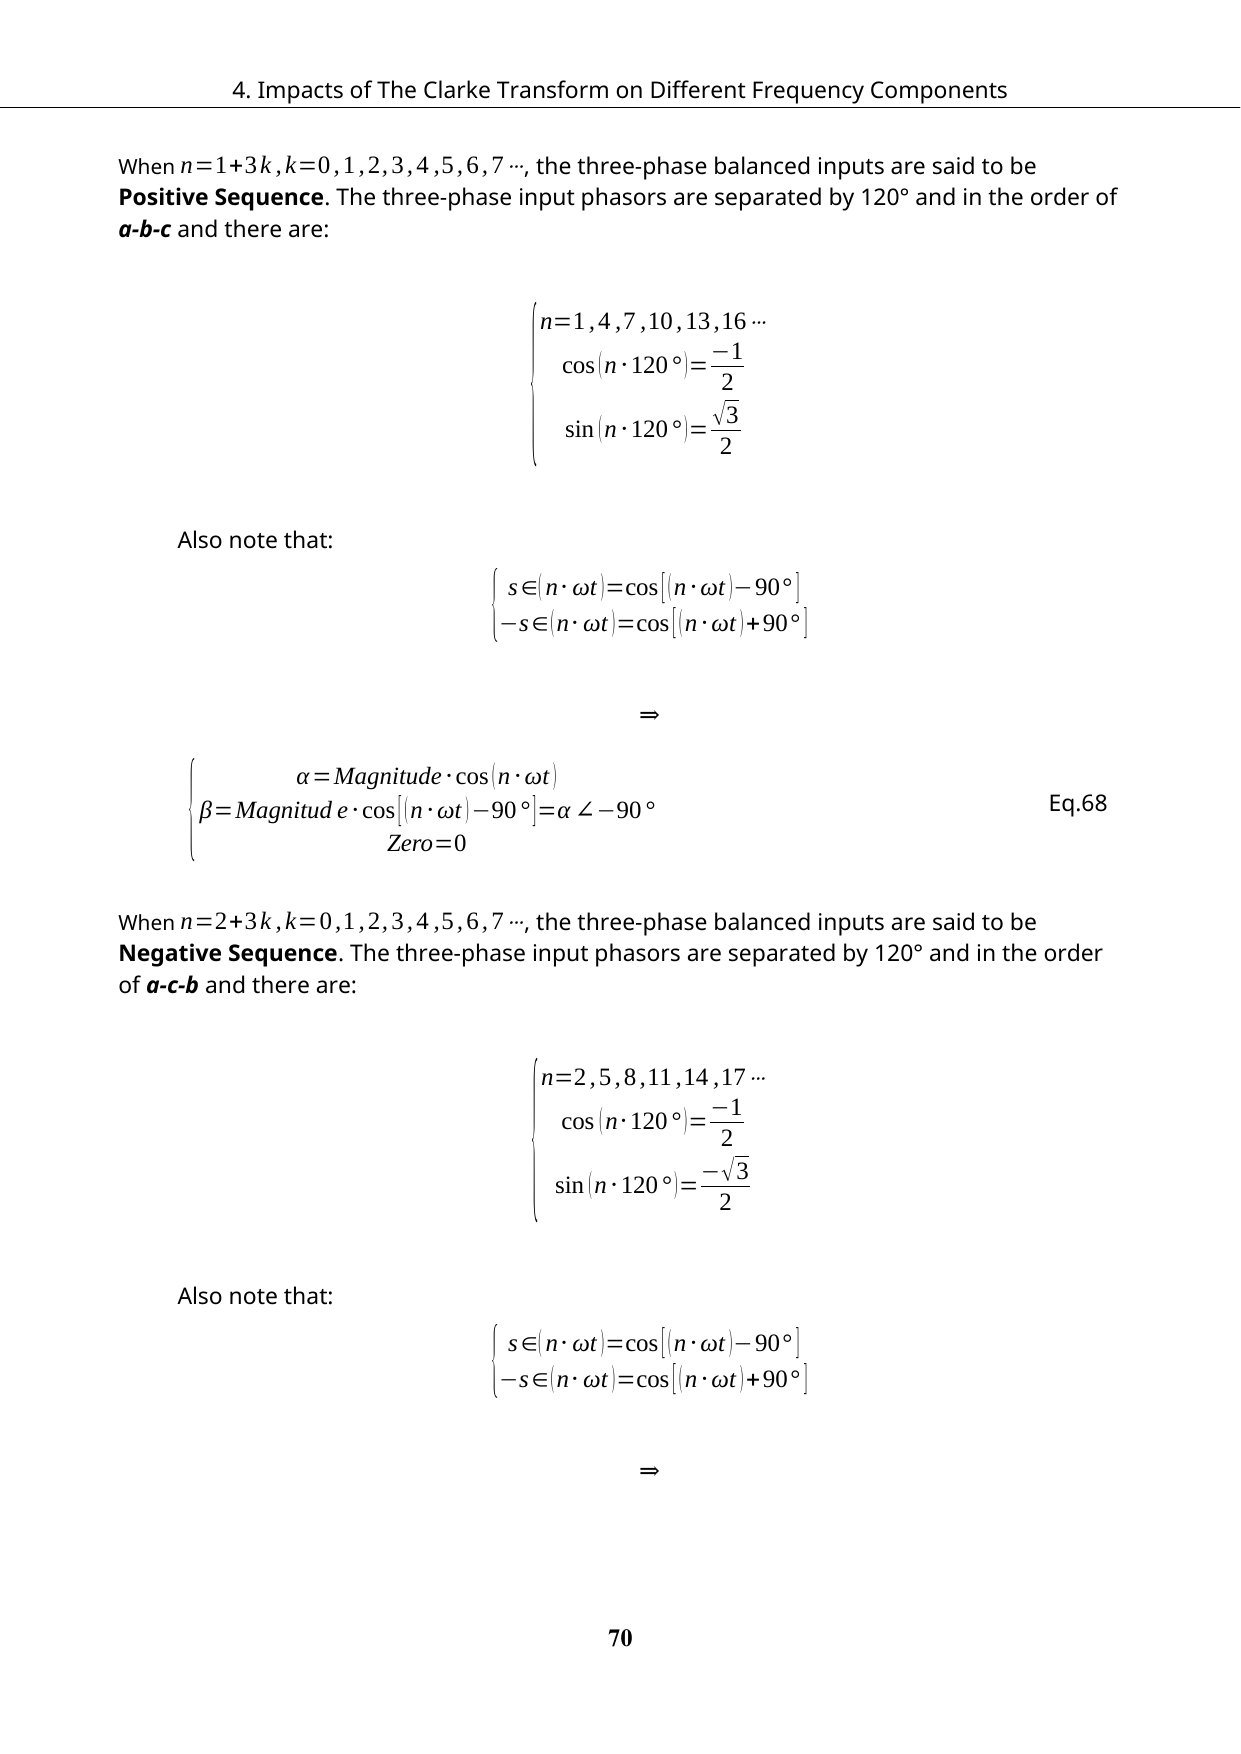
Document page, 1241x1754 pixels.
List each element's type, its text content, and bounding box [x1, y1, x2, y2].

table_header [118, 744, 974, 875]
table_header Eq.68 [974, 744, 1119, 875]
text When , the three-phase balanced inputs are said to be Negative Sequence. The three-phase input phasors are separated by 120° and in the order of a-c-b and there are: [118, 906, 1122, 1000]
text Also note that: [177, 1279, 1122, 1311]
text Also note that: [177, 523, 1122, 555]
text When , the three-phase balanced inputs are said to be Positive Sequence. The three-phase input phasors are separated by 120° and in the order of a-b-c and there are: [118, 150, 1122, 244]
